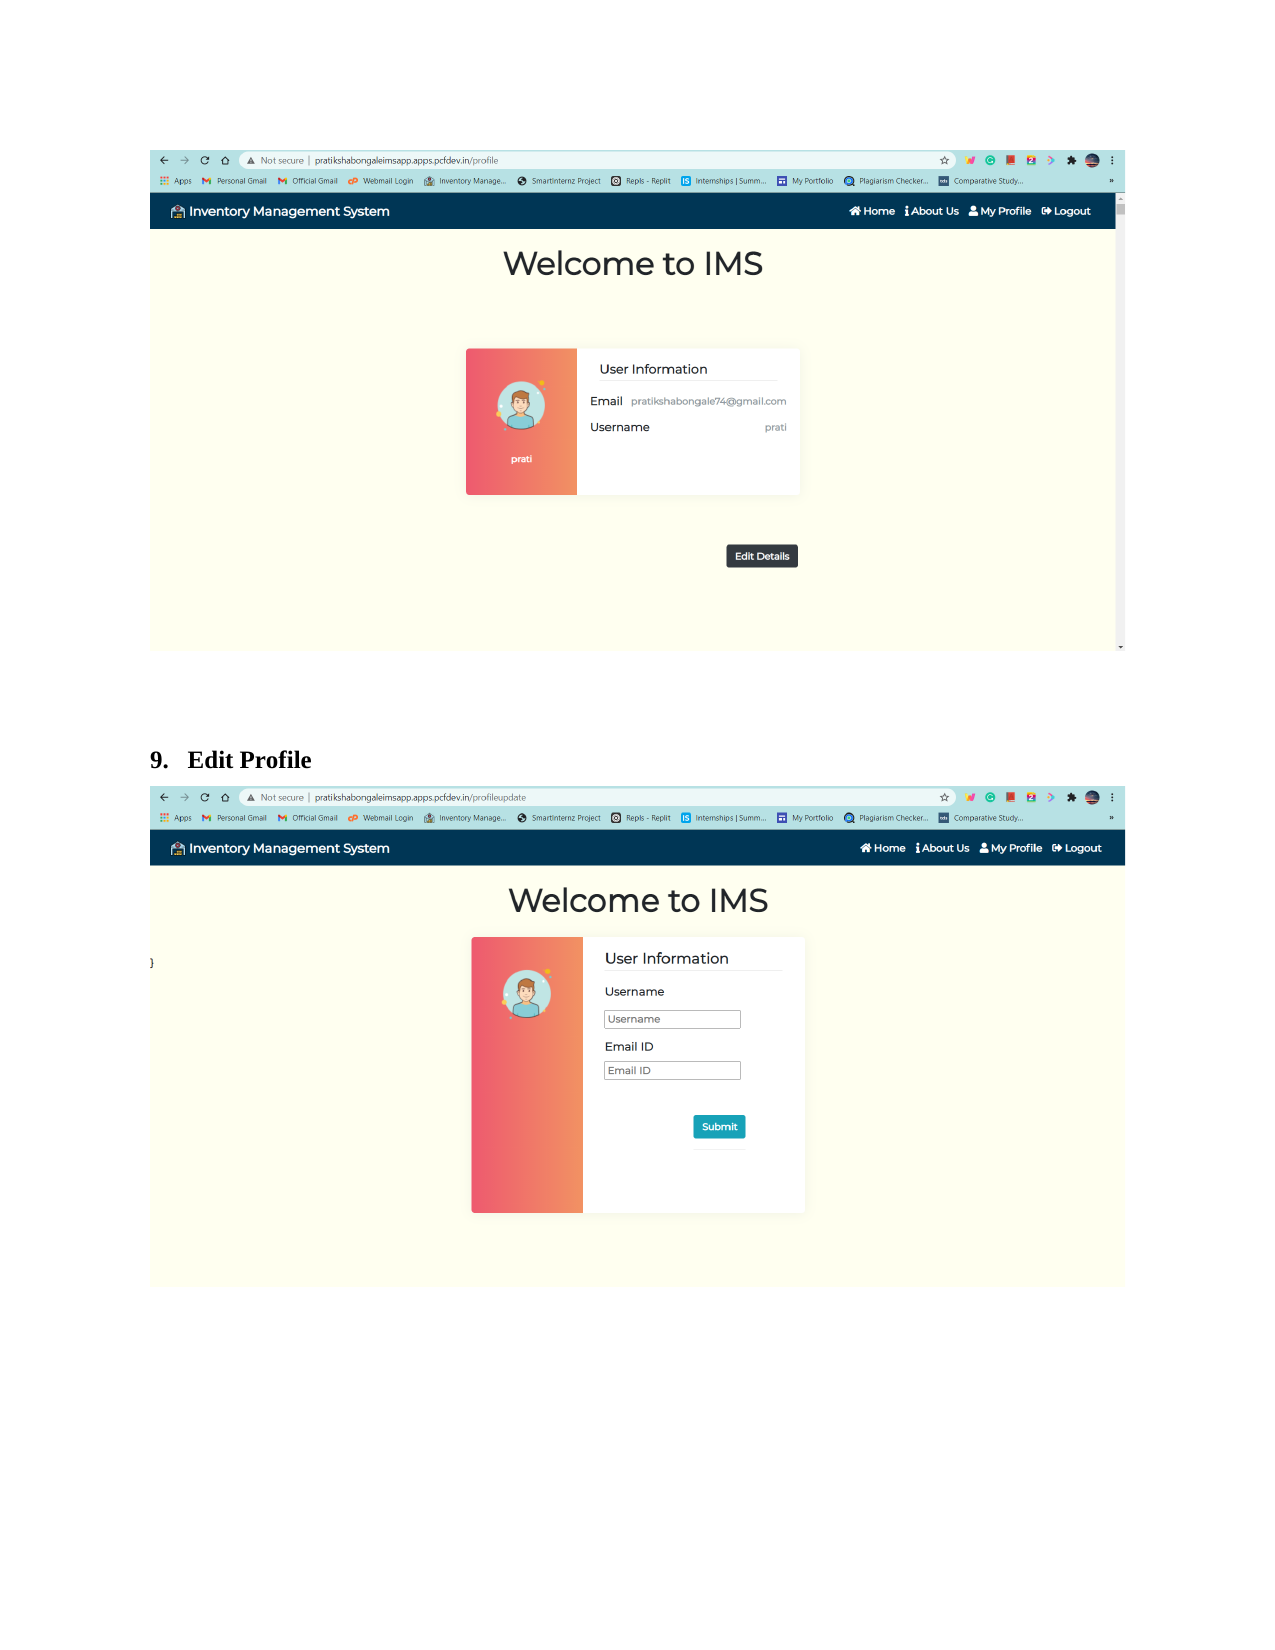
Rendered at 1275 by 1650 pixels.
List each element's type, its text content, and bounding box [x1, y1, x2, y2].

picture [150, 786, 1125, 1287]
picture [150, 150, 1125, 651]
list Edit Profile [150, 745, 1125, 774]
